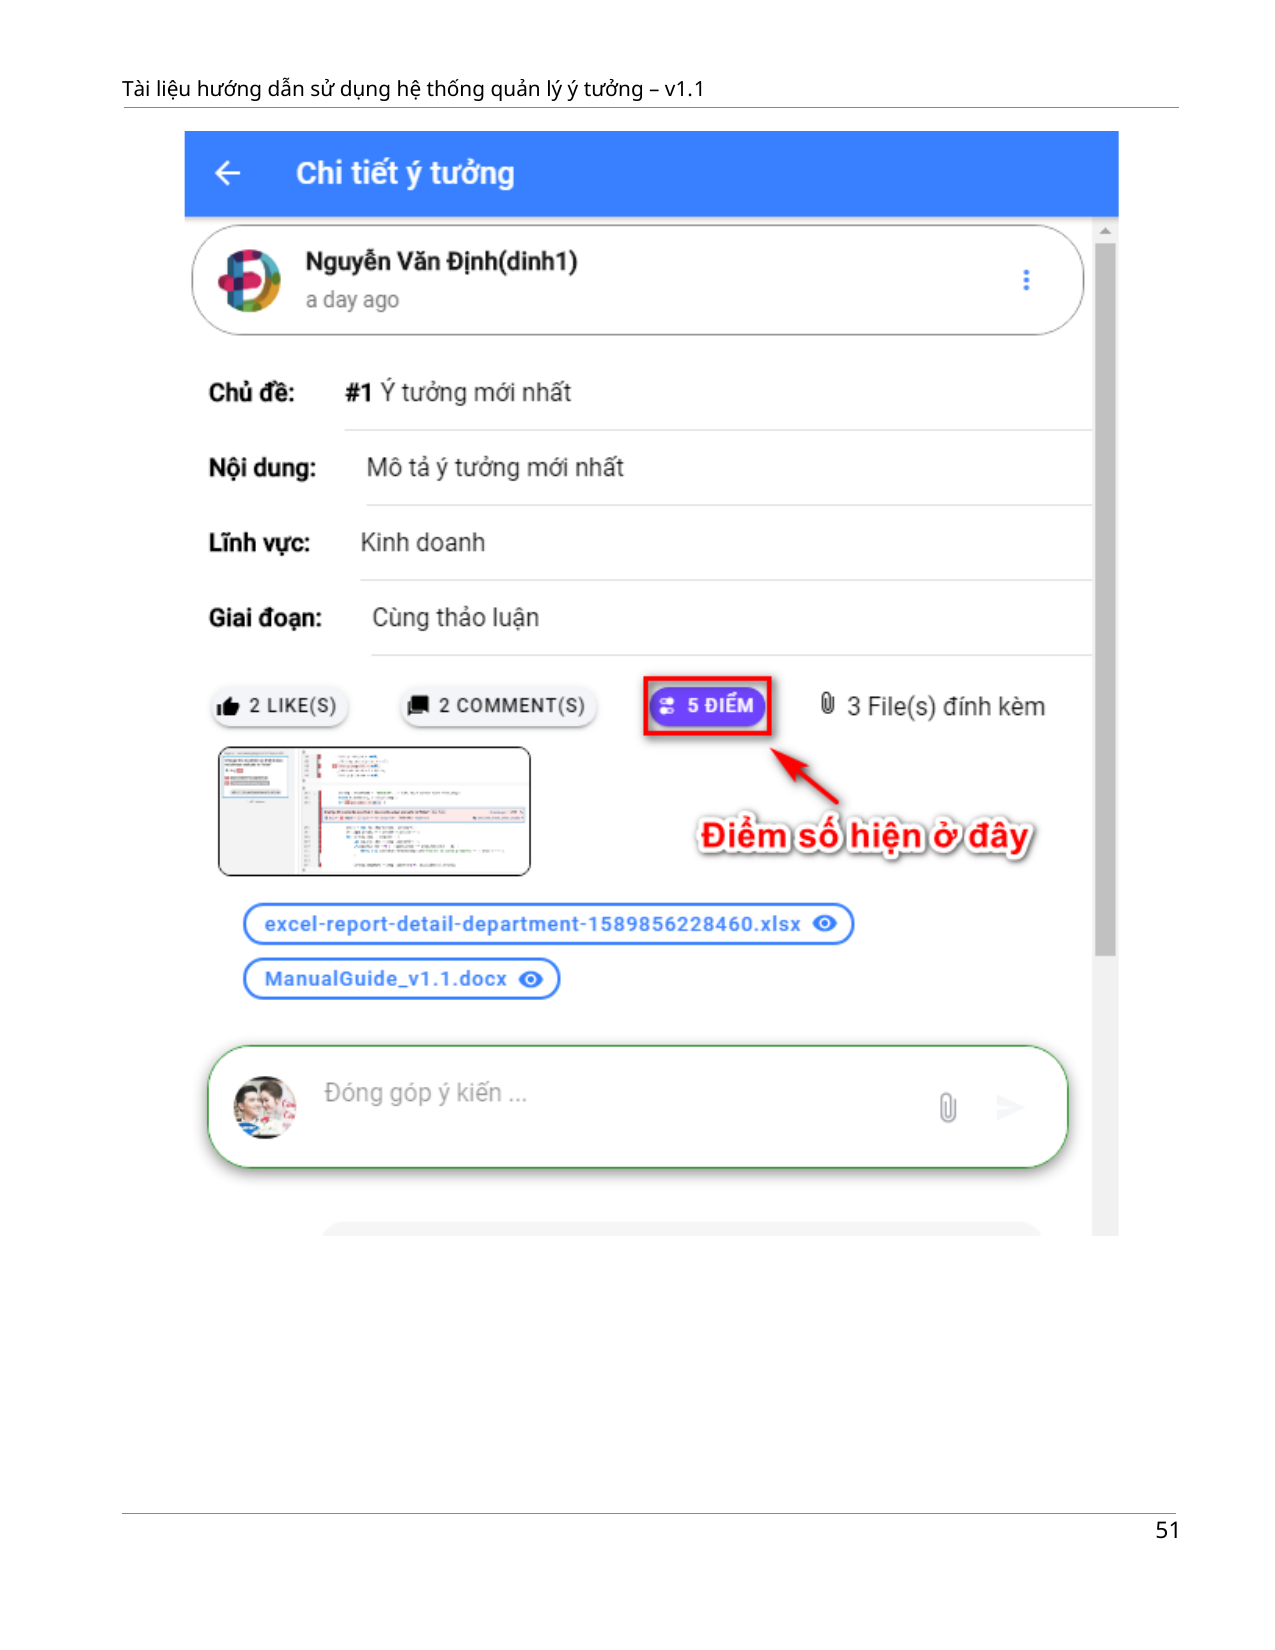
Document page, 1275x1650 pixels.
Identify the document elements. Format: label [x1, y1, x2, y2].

picture [184, 131, 1119, 1236]
